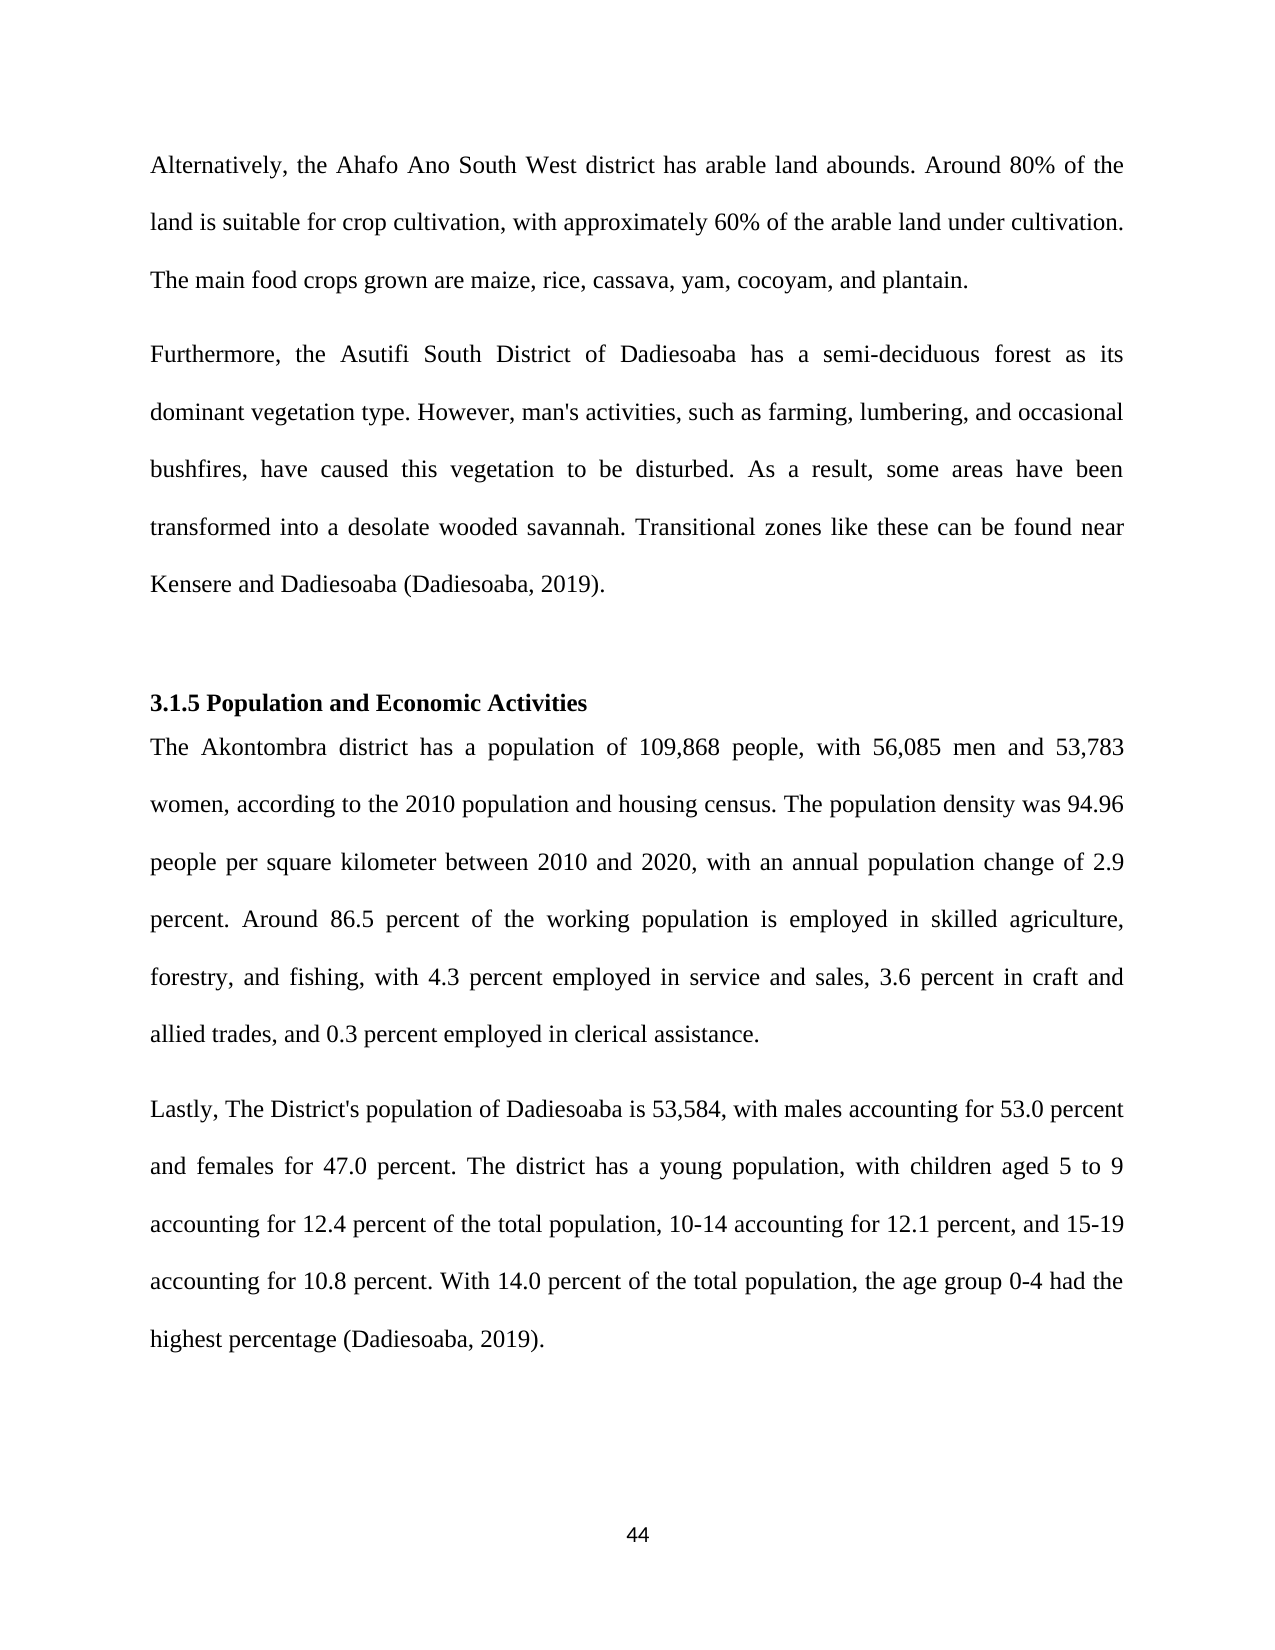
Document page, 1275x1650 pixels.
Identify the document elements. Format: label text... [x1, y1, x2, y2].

text The Akontombra district has a population of 109,868 people, with 56,085 men and 53,783 women, according to the 2010 population and housing census. The population density was 94.96 people per square kilometer between 2010 and 2020, with an annual population change of 2.9 percent. Around 86.5 percent of the working population is employed in skilled agriculture, forestry, and fishing, with 4.3 percent employed in service and sales, 3.6 percent in craft and allied trades, and 0.3 percent employed in clerical assistance. [150, 732, 1125, 1048]
text Lastly, The District's population of Dadiesoaba is 53,584, with males accounting for 53.0 percent and females for 47.0 percent. The district has a young population, with children aged 5 to 9 accounting for 12.4 percent of the total population, 10-14 accounting for 12.1 percent, and 15-19 accounting for 10.8 percent. With 14.0 percent of the total population, the age group 0-4 had the highest percentage (Dadiesoaba, 2019). [150, 1094, 1125, 1352]
subtitle 3.1.5 Population and Economic Activities [150, 688, 1125, 717]
text Furthermore, the Asutifi South District of Dadiesoaba has a semi-deciduous forest as its dominant vegetation type. However, man's activities, such as farming, lumbering, and occasional bushfires, have caused this vegetation to be disturbed. As a result, some areas have been transformed into a desolate wooded savannah. Transitional zones like these can be found near Kensere and Dadiesoaba (Dadiesoaba, 2019). [150, 339, 1125, 598]
text Alternatively, the Ahafo Ano South West district has arable land abounds. Around 80% of the land is suitable for crop cultivation, with approximately 60% of the arable land under cultivation. The main food crops grown are maize, rice, cassava, yam, cocoyam, and plantain. [150, 150, 1125, 294]
